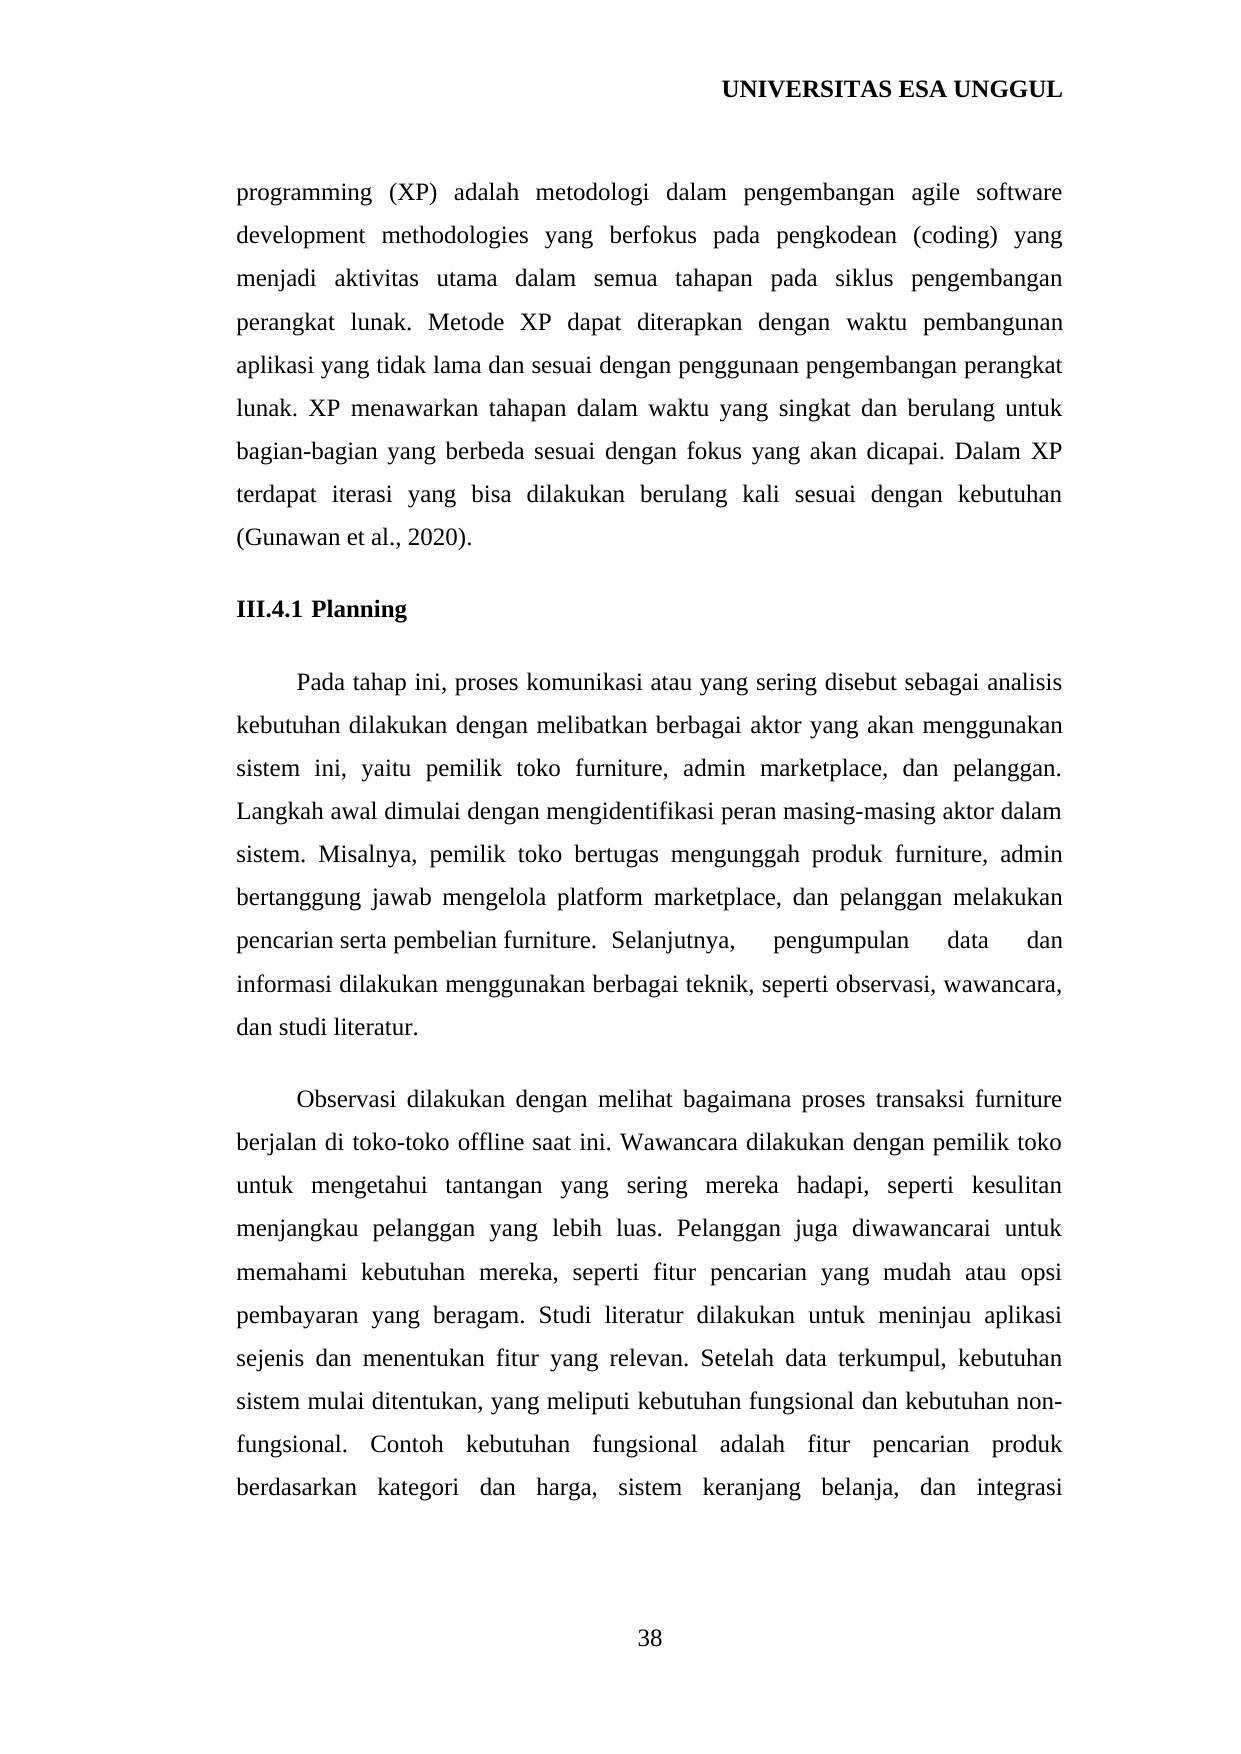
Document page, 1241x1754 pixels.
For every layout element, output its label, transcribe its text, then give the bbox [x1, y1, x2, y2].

subtitle Planning [236, 594, 1063, 623]
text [236, 1084, 1063, 1501]
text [236, 177, 1063, 551]
text Pada tahap ini, proses komunikasi atau yang sering disebut sebagai analisis kebutuhan dilakukan dengan melibatkan berbagai aktor yang akan menggunakan sistem ini, yaitu pemilik toko furniture, admin marketplace, dan pelanggan. Langkah awal dimulai dengan mengidentifikasi peran masing-masing aktor dalam sistem. Misalnya, pemilik toko bertugas mengunggah produk furniture, admin bertanggung jawab mengelola platform marketplace, dan pelanggan melakukan pencarian serta pembelian furniture. Selanjutnya, pengumpulan data dan informasi dilakukan menggunakan berbagai teknik, seperti observasi, wawancara, dan studi literatur. [236, 667, 1063, 1041]
